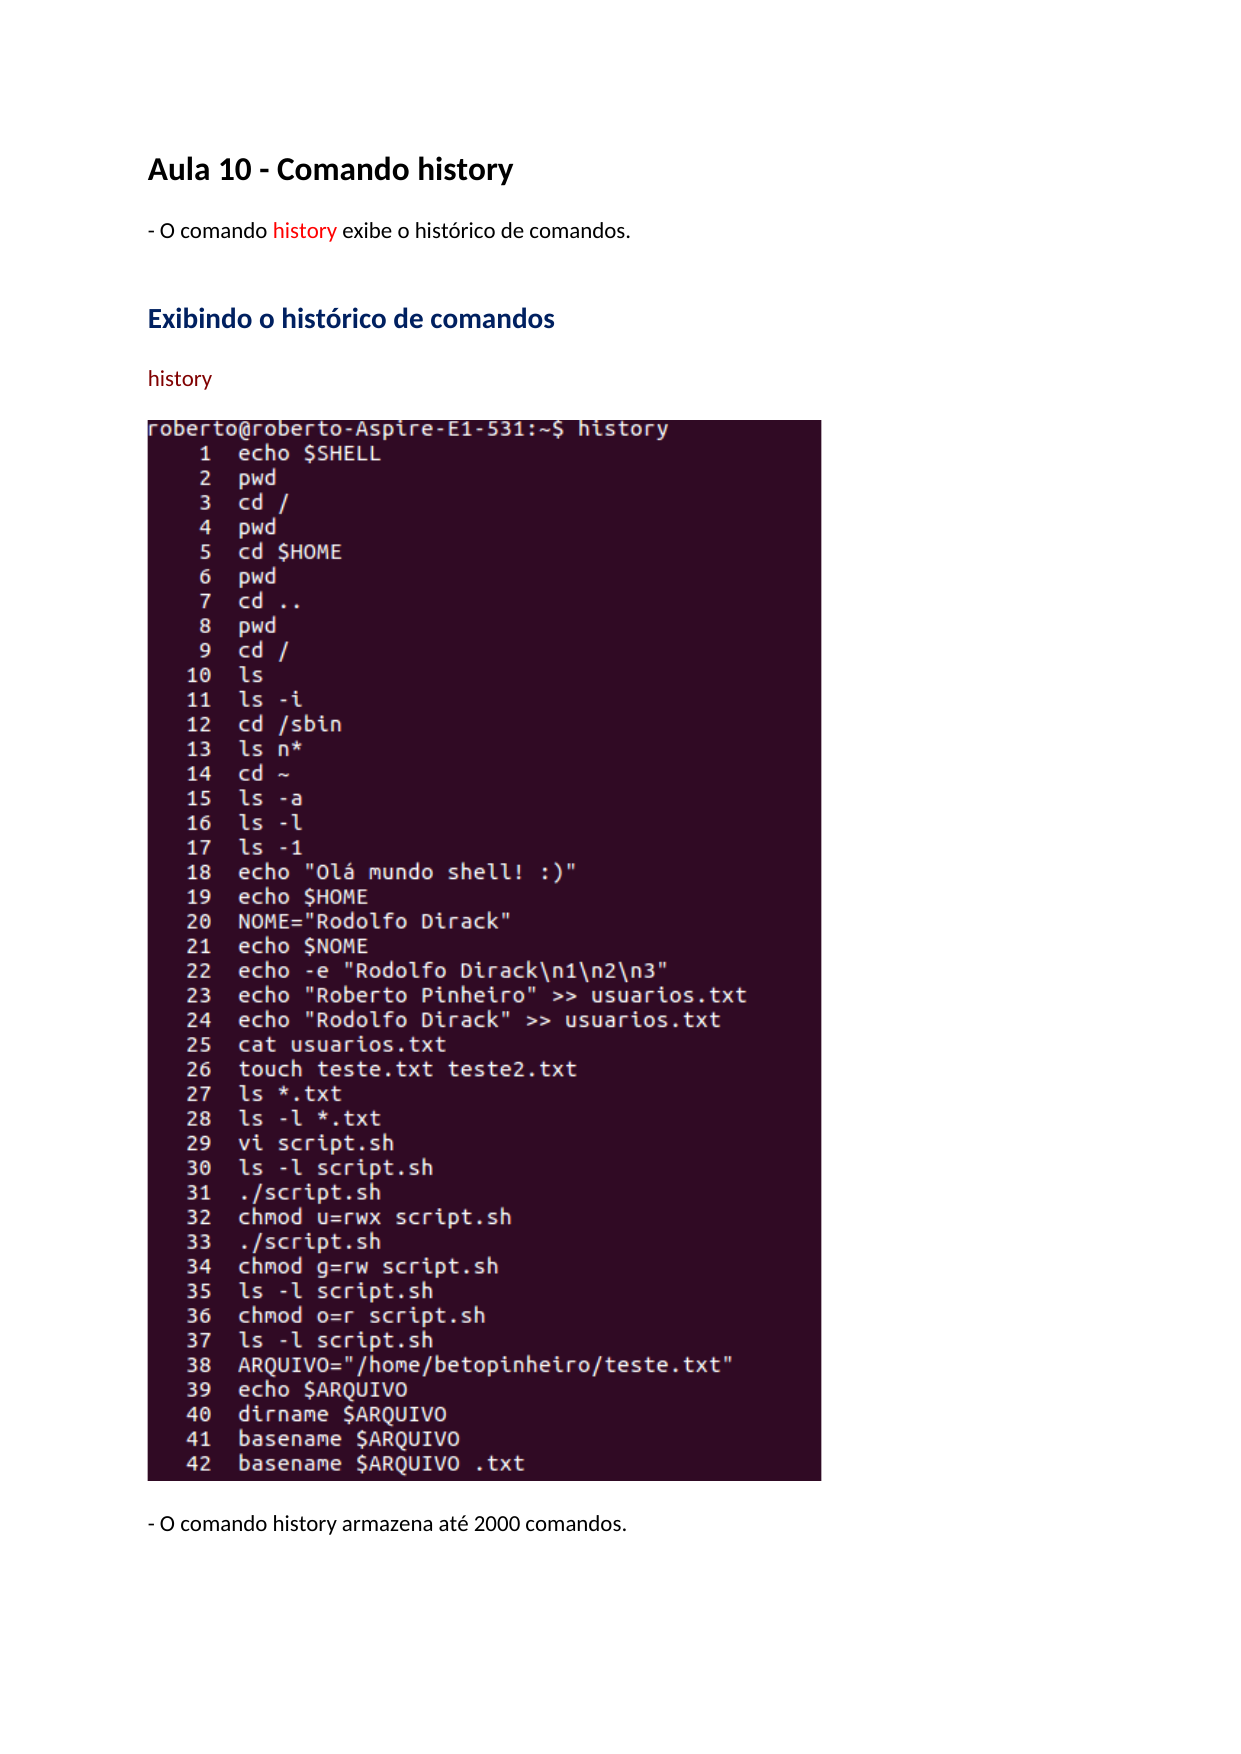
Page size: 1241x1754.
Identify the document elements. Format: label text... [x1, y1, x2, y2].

text - O comando history exibe o histórico de comandos. [148, 216, 1122, 244]
subtitle Exibindo o histórico de comandos [148, 301, 1122, 336]
text history [148, 364, 1122, 392]
text - O comando history armazena até 2000 comandos. [148, 1509, 1122, 1537]
subtitle Aula 10 - Comando history [148, 148, 1122, 188]
picture [147, 420, 822, 1481]
